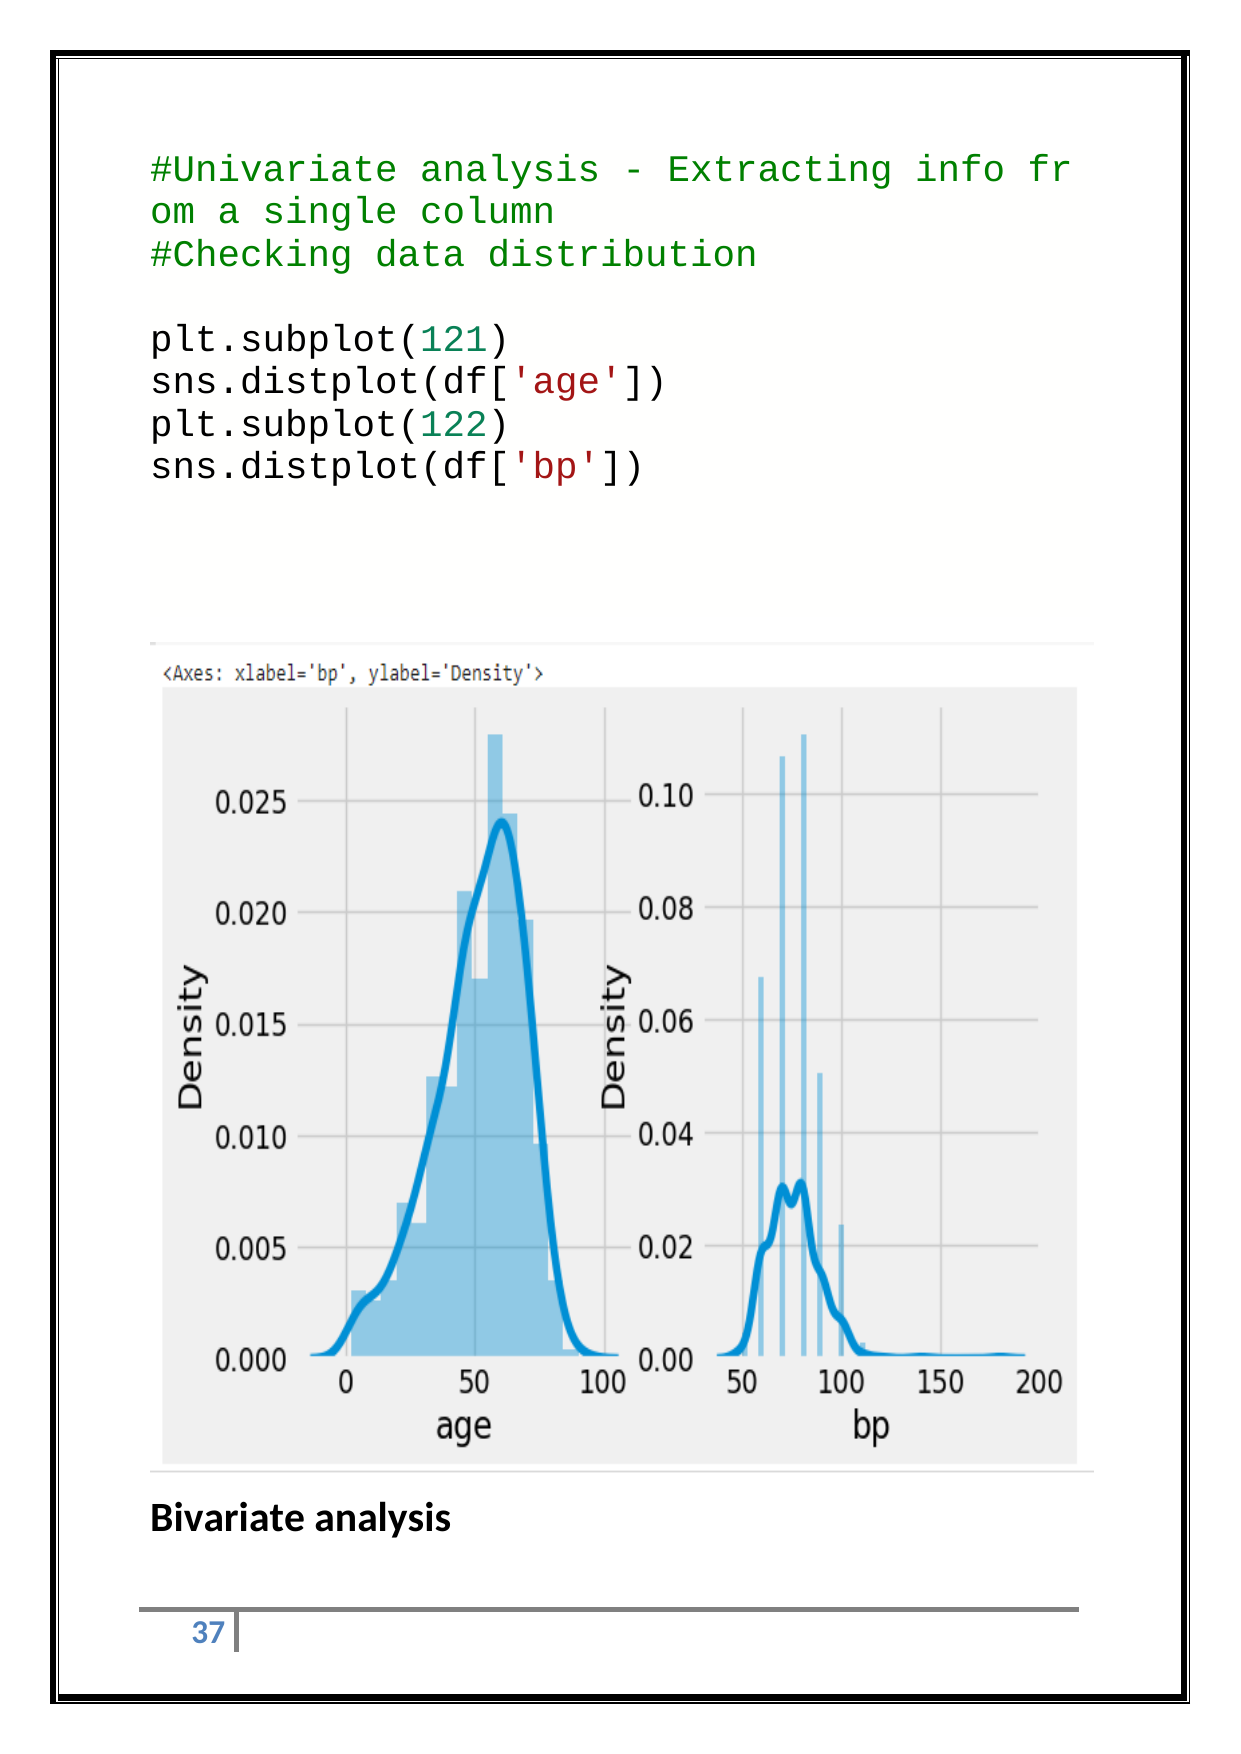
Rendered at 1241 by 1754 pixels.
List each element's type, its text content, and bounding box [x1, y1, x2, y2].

text sns.distplot(df['age']) [150, 362, 1090, 405]
text #Checking data distribution [150, 235, 1090, 277]
text plt.subplot(122) [150, 405, 1090, 447]
text plt.subplot(121) [150, 320, 1090, 362]
picture [150, 642, 1094, 1476]
text #Univariate analysis - Extracting info from a single column [150, 150, 1090, 235]
text Bivariate analysis [150, 1491, 1090, 1542]
text sns.distplot(df['bp']) [150, 447, 1090, 490]
